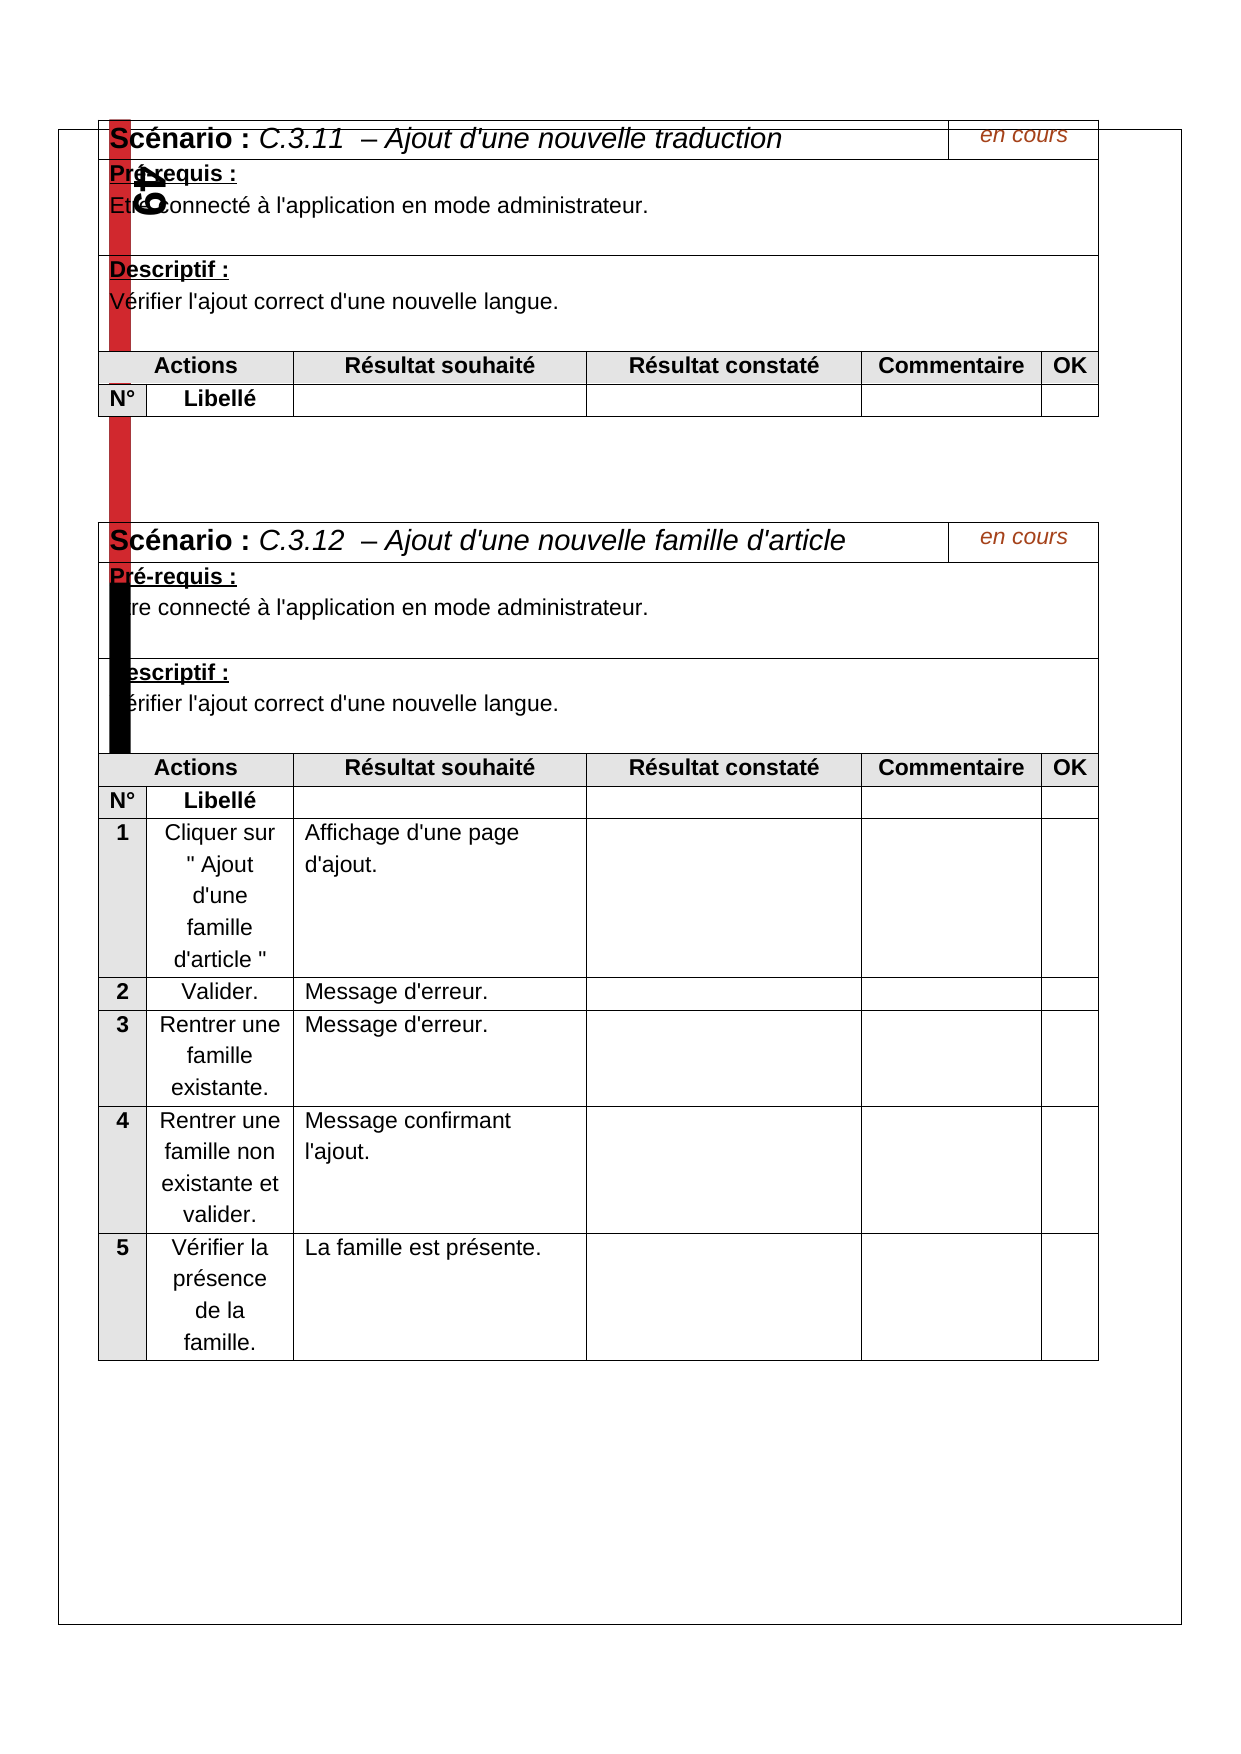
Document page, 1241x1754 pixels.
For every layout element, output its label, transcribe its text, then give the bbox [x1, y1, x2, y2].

table_cell Valider. [147, 978, 293, 1010]
table_cell Cliquer sur " Ajout d'une famille d'article " [147, 819, 293, 977]
table_cell [862, 978, 1041, 1010]
table_cell 3 [99, 1011, 146, 1106]
table_cell Libellé [147, 385, 293, 416]
table_cell Pré-requis : Etre connecté à l'application en mode administrateur. [99, 563, 1098, 657]
table_cell [587, 385, 861, 416]
table_cell OK [1042, 754, 1098, 786]
table_cell [587, 1011, 861, 1106]
table_cell [1042, 819, 1098, 977]
table_cell [1042, 978, 1098, 1010]
table_cell Commentaire [862, 754, 1041, 786]
table_cell Rentrer une famille existante. [147, 1011, 293, 1106]
table_cell La famille est présente. [294, 1234, 586, 1360]
table_cell Libellé [147, 787, 293, 818]
table_cell Commentaire [862, 352, 1041, 383]
table_cell OK [1042, 352, 1098, 383]
table_cell N° [99, 787, 146, 818]
table_cell [587, 978, 861, 1010]
table_cell Affichage d'une page d'ajout. [294, 819, 586, 977]
table_header en cours [949, 121, 1098, 159]
table_cell Message d'erreur. [294, 1011, 586, 1106]
table_cell Actions [99, 352, 293, 383]
table_cell [862, 819, 1041, 977]
table_cell Actions [99, 754, 293, 786]
table_cell Rentrer une famille non existante et valider. [147, 1107, 293, 1233]
table_cell [862, 1234, 1041, 1360]
table_cell 2 [99, 978, 146, 1010]
table_cell [1042, 385, 1098, 416]
table_cell [294, 385, 586, 416]
table_cell Message d'erreur. [294, 978, 586, 1010]
table_cell [1042, 1011, 1098, 1106]
table_cell [862, 787, 1041, 818]
table_header Scénario : C.3.12 – Ajout d'une nouvelle famille d'article [99, 523, 948, 562]
table_cell [587, 1234, 861, 1360]
table_cell [862, 1107, 1041, 1233]
table_cell Résultat souhaité [294, 352, 586, 383]
table_cell Descriptif : Vérifier l'ajout correct d'une nouvelle langue. [99, 659, 1098, 753]
table_cell 1 [99, 819, 146, 977]
table_cell N° [99, 385, 146, 416]
table_cell Résultat constaté [587, 352, 861, 383]
table_cell [1042, 1107, 1098, 1233]
table_cell [1042, 1234, 1098, 1360]
table_cell 4 [99, 1107, 146, 1233]
table_cell Message confirmant l'ajout. [294, 1107, 586, 1233]
table_cell Résultat constaté [587, 754, 861, 786]
table_header Scénario : C.3.11 – Ajout d'une nouvelle traduction [99, 121, 948, 159]
table_cell Résultat souhaité [294, 754, 586, 786]
table_cell Pré-requis : Etre connecté à l'application en mode administrateur. [99, 160, 1098, 255]
table_header en cours [949, 523, 1098, 562]
table_cell [587, 1107, 861, 1233]
table_cell [294, 787, 586, 818]
table_cell 5 [99, 1234, 146, 1360]
table_cell Vérifier la présence de la famille. [147, 1234, 293, 1360]
table_cell [587, 787, 861, 818]
table_cell [1042, 787, 1098, 818]
table_cell [862, 1011, 1041, 1106]
table_cell [587, 819, 861, 977]
table_cell [862, 385, 1041, 416]
table_cell Descriptif : Vérifier l'ajout correct d'une nouvelle langue. [99, 256, 1098, 351]
